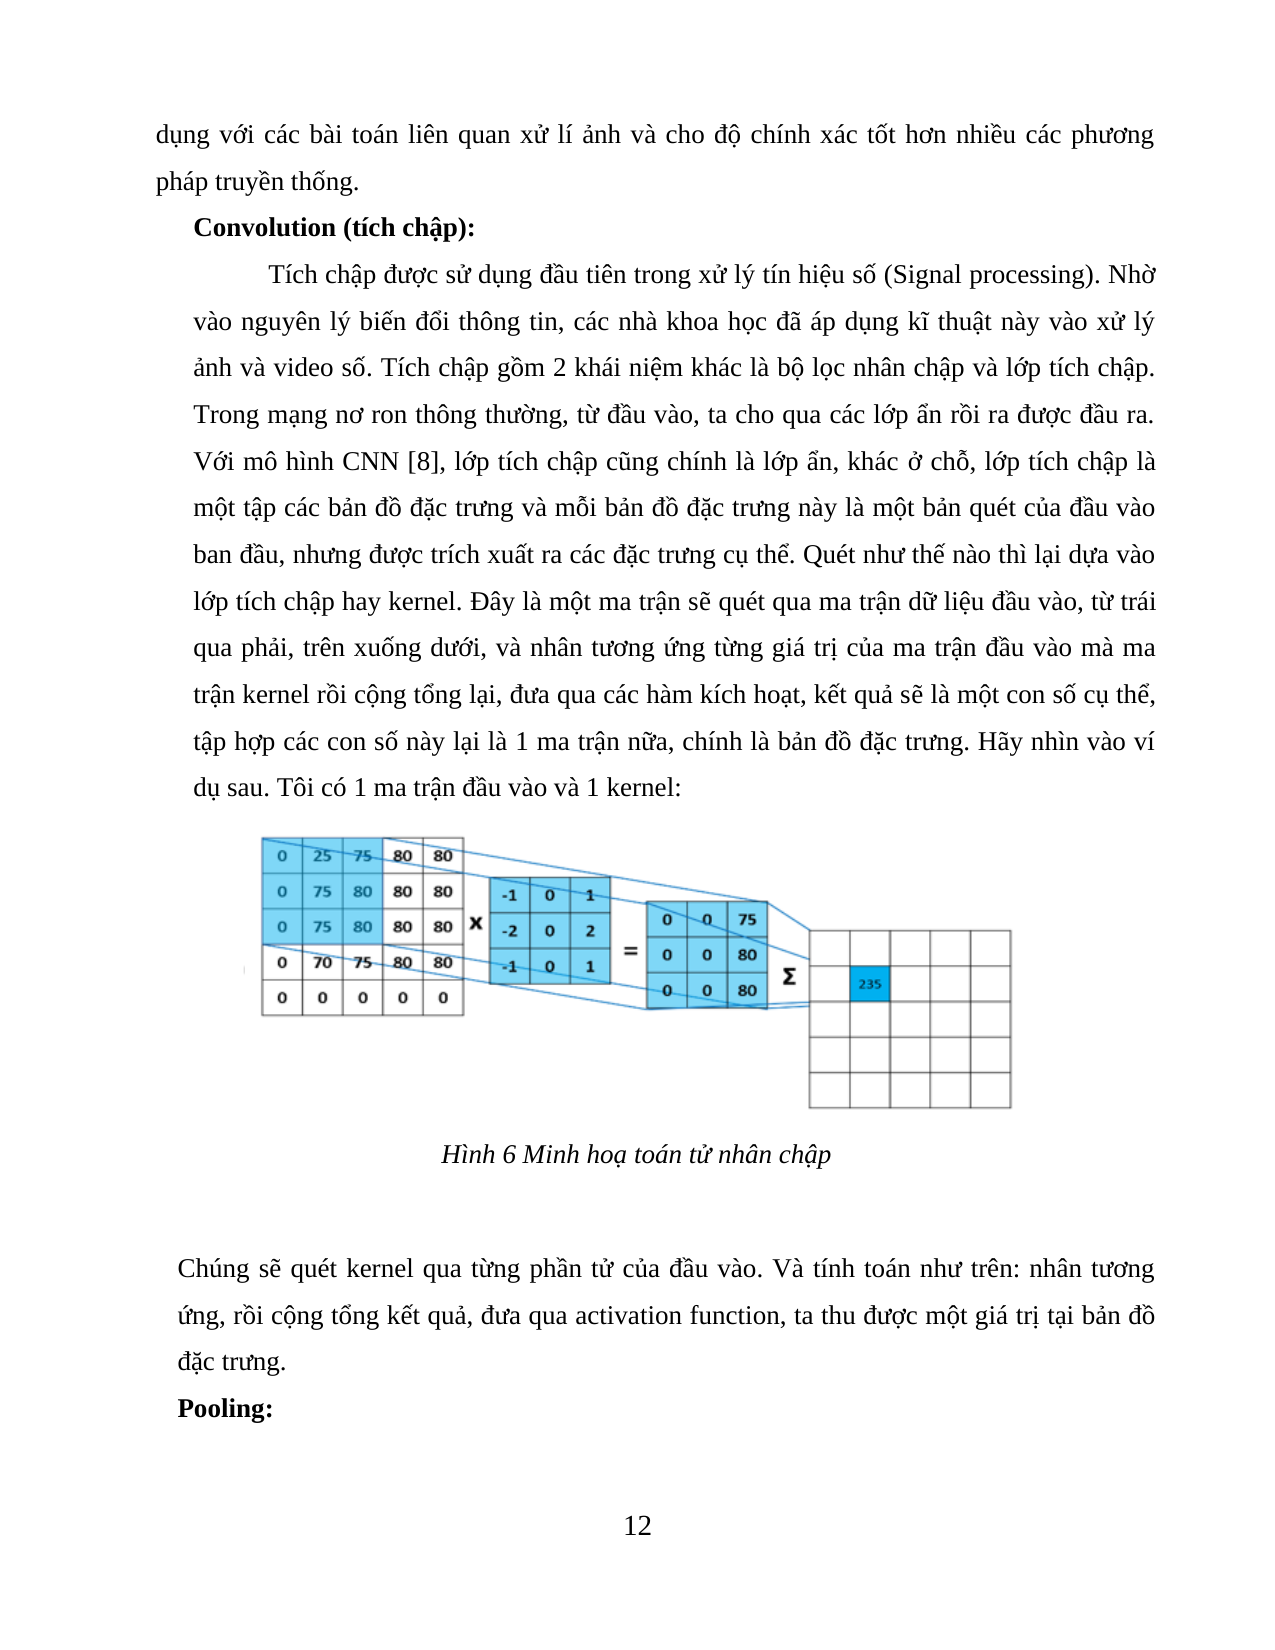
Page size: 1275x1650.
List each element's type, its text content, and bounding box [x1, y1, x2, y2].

text Convolution (tích chập): [118, 211, 1157, 243]
text Pooling: [118, 1392, 1157, 1423]
picture [243, 818, 1032, 1124]
text Chúng sẽ quét kernel qua từng phần tử của đầu vào. Và tính toán như trên: nhân tương ứng, rồi cộng tổng kết quả, đưa qua activation function, ta thu được một giá trị tại bản đồ đặc trưng. [177, 1252, 1157, 1377]
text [156, 118, 1157, 196]
text Hình 6 Minh hoạ toán tử nhân chập [118, 1138, 1157, 1169]
text Tích chập được sử dụng đầu tiên trong xử lý tín hiệu số (Signal processing). Nhờ vào nguyên lý biến đổi thông tin, các nhà khoa học đã áp dụng kĩ thuật này vào xử lý ảnh và video số. Tích chập gồm 2 khái niệm khác là bộ lọc nhân chập và lớp tích chập. Trong mạng nơ ron thông thường, từ đầu vào, ta cho qua các lớp ẩn rồi ra được đầu ra. Với mô hình CNN [8], lớp tích chập cũng chính là lớp ẩn, khác ở chỗ, lớp tích chập là một tập các bản đồ đặc trưng và mỗi bản đồ đặc trưng này là một bản quét của đầu vào ban đầu, nhưng được trích xuất ra các đặc trưng cụ thể. Quét như thế nào thì lại dựa vào lớp tích chập hay kernel. Đây là một ma trận sẽ quét qua ma trận dữ liệu đầu vào, từ trái qua phải, trên xuống dưới, và nhân tương ứng từng giá trị của ma trận đầu vào mà ma trận kernel rồi cộng tổng lại, đưa qua các hàm kích hoạt, kết quả sẽ là một con số cụ thể, tập hợp các con số này lại là 1 ma trận nữa, chính là bản đồ đặc trưng. Hãy nhìn vào ví dụ sau. Tôi có 1 ma trận đầu vào và 1 kernel: [193, 258, 1157, 803]
